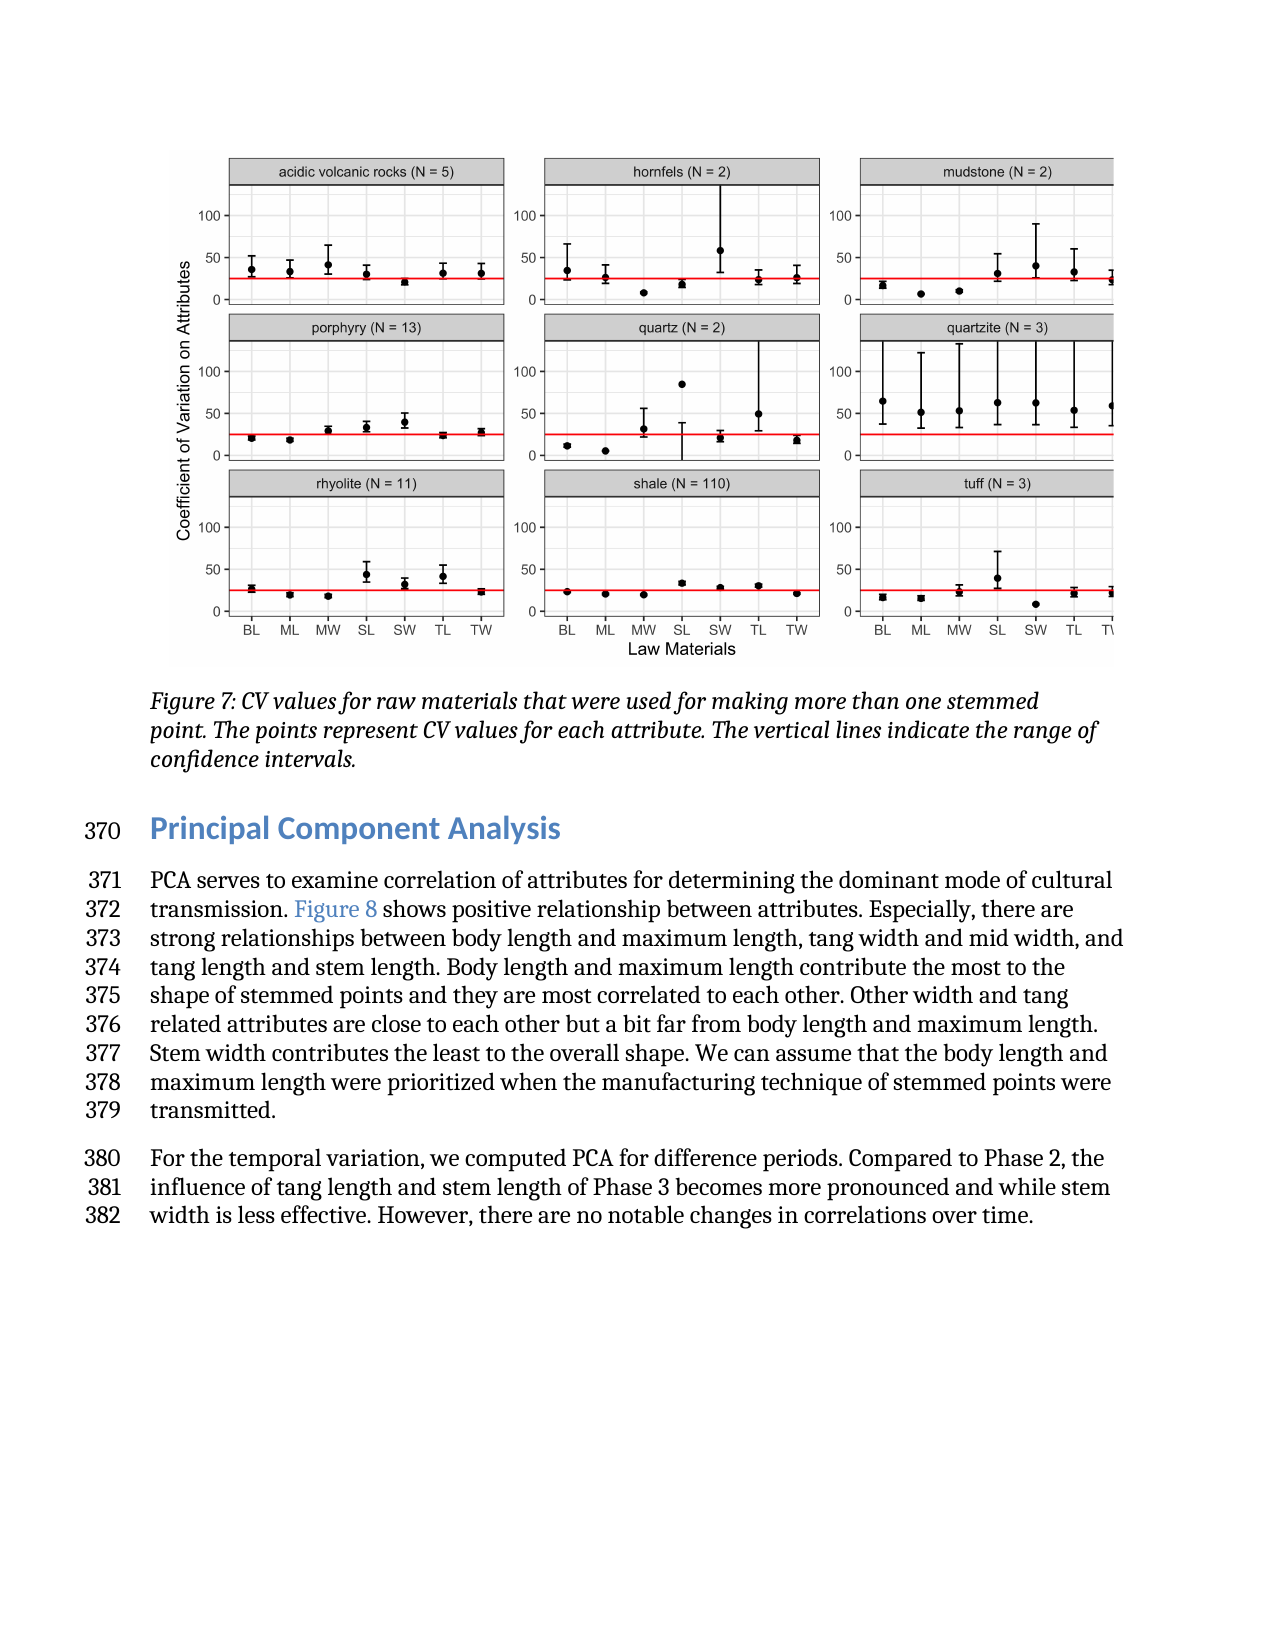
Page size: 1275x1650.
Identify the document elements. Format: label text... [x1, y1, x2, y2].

text For the temporal variation, we computed PCA for difference periods. Compared to Phase 2, the influence of tang length and stem length of Phase 3 becomes more pronounced and while stem width is less effective. However, there are no notable changes in correlations over time. [150, 1144, 1125, 1230]
text PCA serves to examine correlation of attributes for determining the dominant mode of cultural transmission. Figure 8 shows positive relationship between attributes. Especially, there are strong relationships between body length and maximum length, tang width and mid width, and tang length and stem length. Body length and maximum length contribute the most to the shape of stemmed points and they are most correlated to each other. Other width and tang related attributes are close to each other but a bit far from body length and maximum length. Stem width contributes the least to the overall shape. We can assume that the body length and maximum length were prioritized when the manufacturing technique of stemmed points were transmitted. [150, 866, 1125, 1125]
subtitle Principal Component Analysis [150, 807, 1125, 847]
table_header Figure 7: CV values for raw materials that were used for making more than one stemmed point. The points represent CV values for each attribute. The vertical lines indicate the range of confidence intervals. [139, 150, 1114, 786]
picture [168, 150, 1114, 667]
